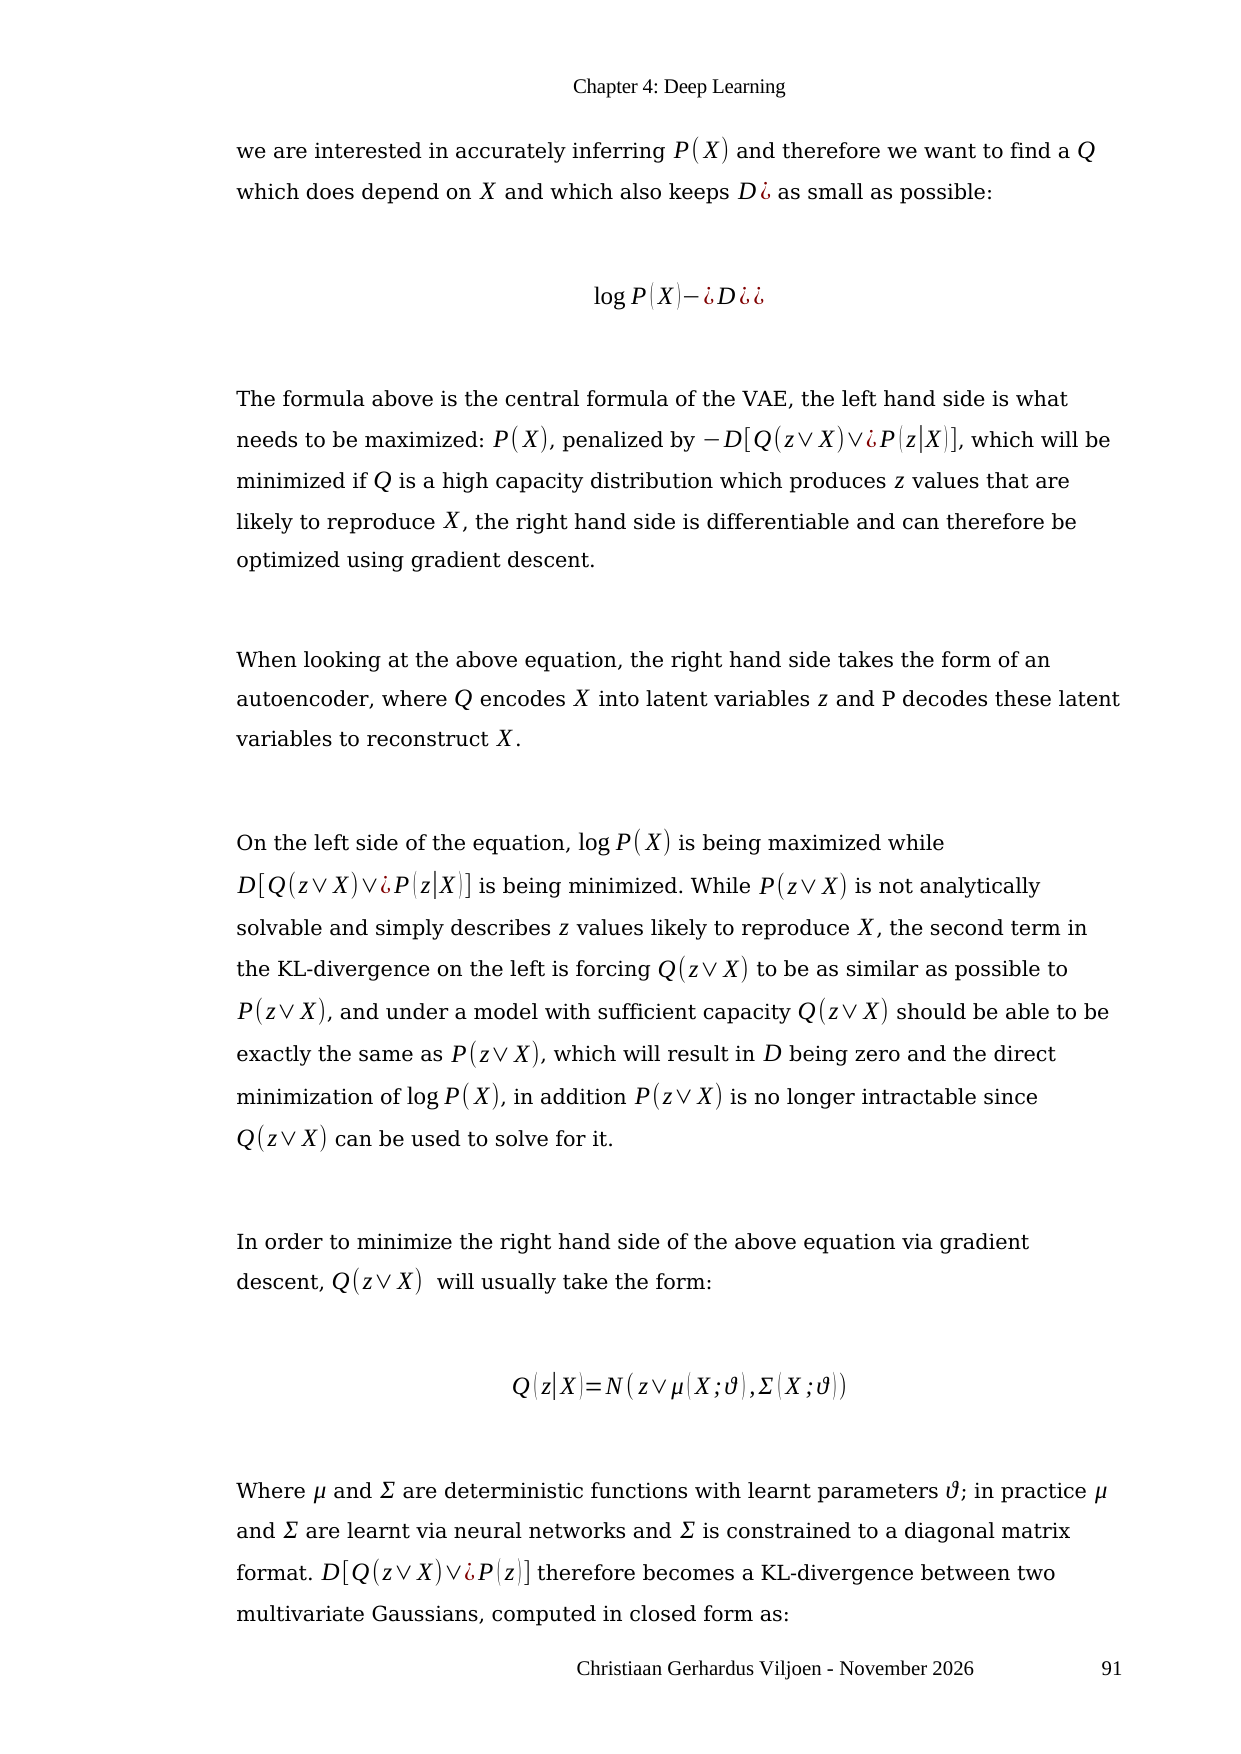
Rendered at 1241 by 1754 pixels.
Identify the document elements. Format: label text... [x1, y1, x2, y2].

text On the left side of the equation, is being maximized while is being minimized. While is not analytically solvable and simply describes values likely to reproduce , the second term in the KL-divergence on the left is forcing to be as similar as possible to , and under a model with sufficient capacity should be able to be exactly the same as , which will result in being zero and the direct minimization of , in addition is no longer intractable since can be used to solve for it. [236, 827, 1122, 1153]
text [236, 135, 1122, 206]
text In order to minimize the right hand side of the above equation via gradient descent, will usually take the form: [236, 1228, 1122, 1296]
text Where and are deterministic functions with learnt parameters ; in practice and are learnt via neural networks and is constrained to a diagonal matrix format. therefore becomes a KL-divergence between two multivariate Gaussians, computed in closed form as: [236, 1477, 1122, 1626]
text The formula above is the central formula of the VAE, the left hand side is what needs to be maximized: , penalized by , which will be minimized if is a high capacity distribution which produces values that are likely to reproduce , the right hand side is differentiable and can therefore be optimized using gradient descent. [236, 386, 1122, 572]
text When looking at the above equation, the right hand side takes the form of an autoencoder, where encodes into latent variables and P decodes these latent variables to reconstruct . [236, 647, 1122, 752]
